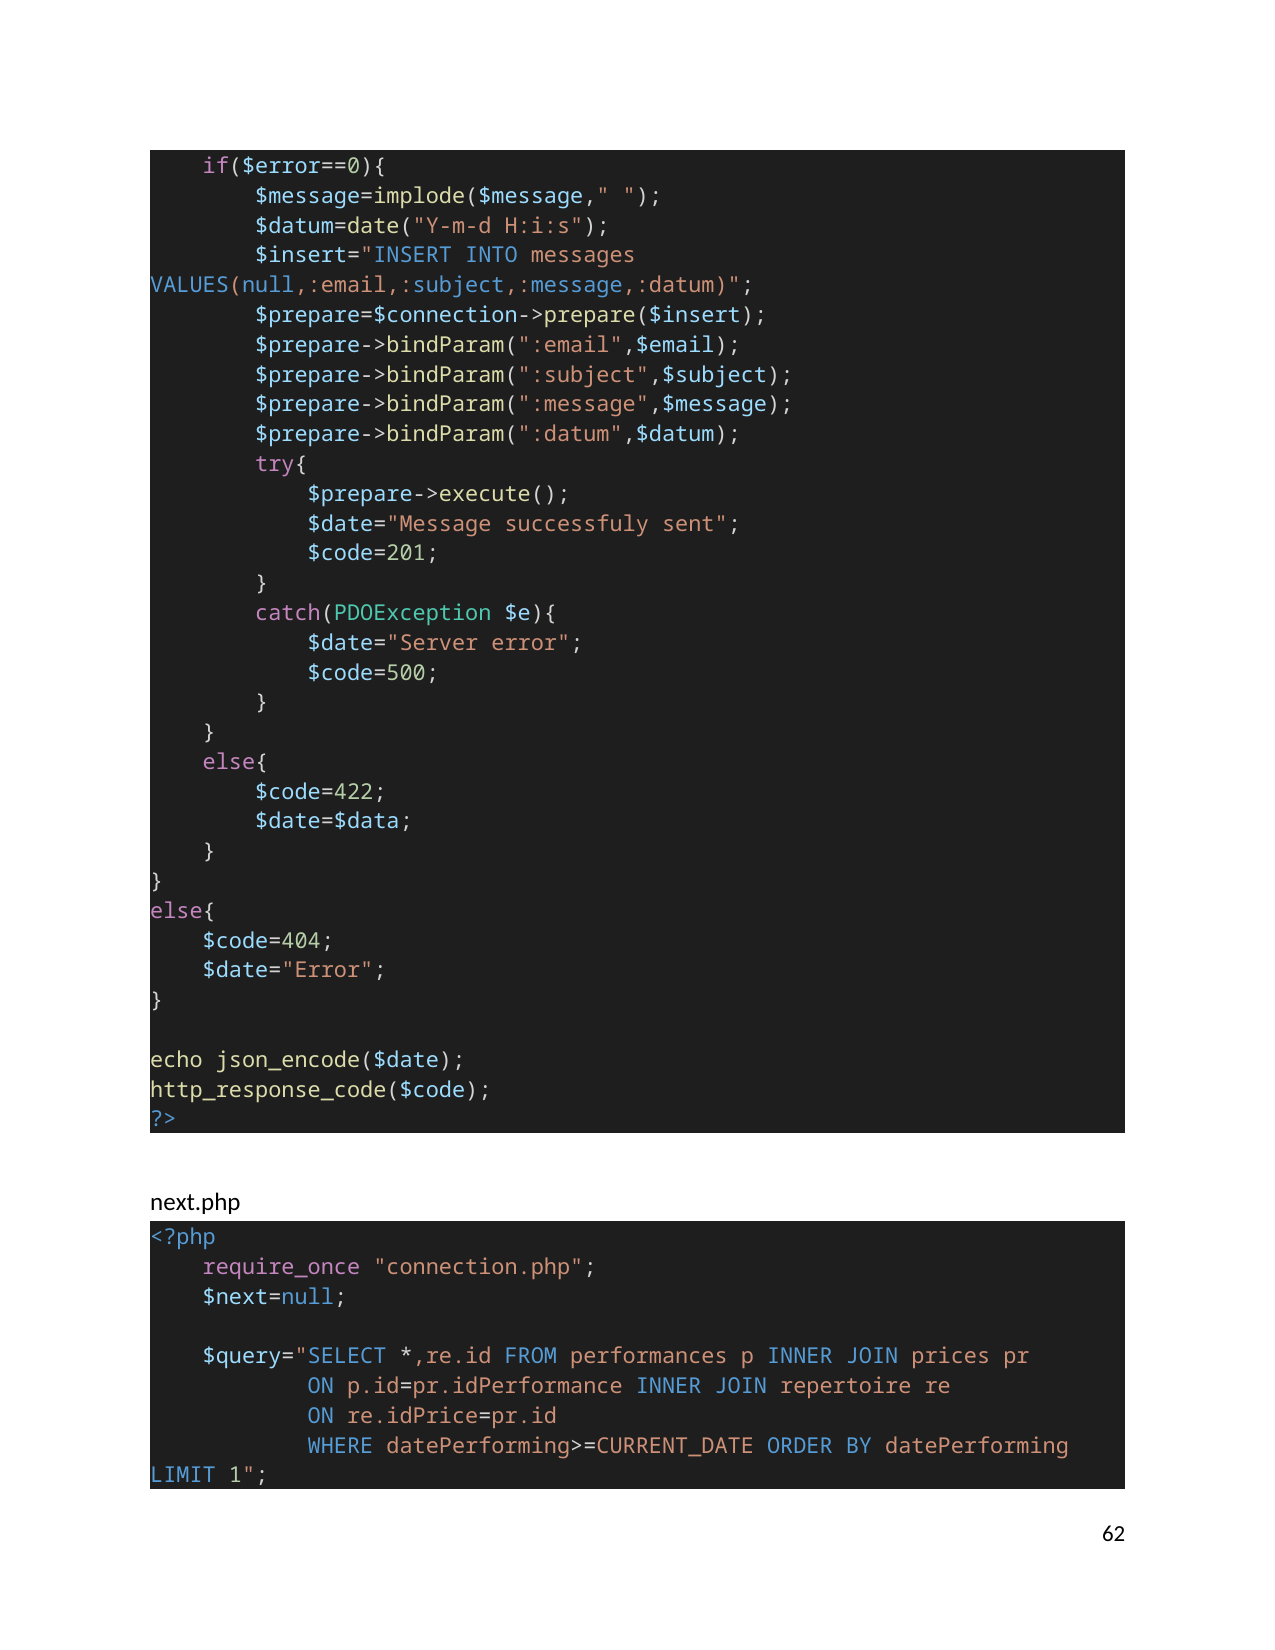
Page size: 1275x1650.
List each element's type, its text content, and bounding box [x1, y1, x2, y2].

text $insert="INSERT INTO messages VALUES(null,:email,:subject,:message,:datum)"; [150, 239, 1125, 299]
text $code=404; [150, 924, 1125, 954]
text $prepare->bindParam(":subject",$subject); [150, 358, 1125, 388]
text $datum=date("Y-m-d H:i:s"); [150, 209, 1125, 239]
text <?php [150, 1221, 1125, 1251]
text $date="Message successfuly sent"; [150, 507, 1125, 537]
text catch(PDOException $e){ [150, 597, 1125, 627]
text echo json_encode($date); [150, 1044, 1125, 1073]
text $code=422; [150, 776, 1125, 805]
text $prepare=$connection->prepare($insert); [150, 299, 1125, 329]
text $next=null; [150, 1281, 1125, 1311]
text try{ [150, 448, 1125, 478]
text ?> [150, 1103, 1125, 1133]
text } [150, 835, 1125, 865]
text $date=$data; [150, 805, 1125, 835]
text ON re.idPrice=pr.id [150, 1400, 1125, 1430]
text $date="Error"; [150, 954, 1125, 984]
text http_response_code($code); [150, 1073, 1125, 1103]
text $prepare->execute(); [150, 478, 1125, 507]
text $date="Server error"; [150, 627, 1125, 656]
text $prepare->bindParam(":datum",$datum); [150, 418, 1125, 448]
text if($error==0){ [150, 150, 1125, 180]
text $prepare->bindParam(":message",$message); [150, 388, 1125, 418]
text ON p.id=pr.idPerformance INNER JOIN repertoire re [150, 1370, 1125, 1400]
text $code=201; [150, 537, 1125, 567]
subtitle next.php [150, 1186, 1125, 1217]
text } [150, 984, 1125, 1014]
text require_once "connection.php"; [150, 1251, 1125, 1281]
text else{ [150, 895, 1125, 924]
text } [150, 865, 1125, 895]
text else{ [150, 746, 1125, 776]
text $code=500; [150, 656, 1125, 686]
text } [150, 686, 1125, 716]
text $message=implode($message," "); [150, 180, 1125, 209]
text } [150, 567, 1125, 597]
text WHERE datePerforming>=CURRENT_DATE ORDER BY datePerforming LIMIT 1"; [150, 1430, 1125, 1489]
text $query="SELECT *,re.id FROM performances p INNER JOIN prices pr [150, 1340, 1125, 1370]
text $prepare->bindParam(":email",$email); [150, 329, 1125, 358]
text } [150, 716, 1125, 746]
